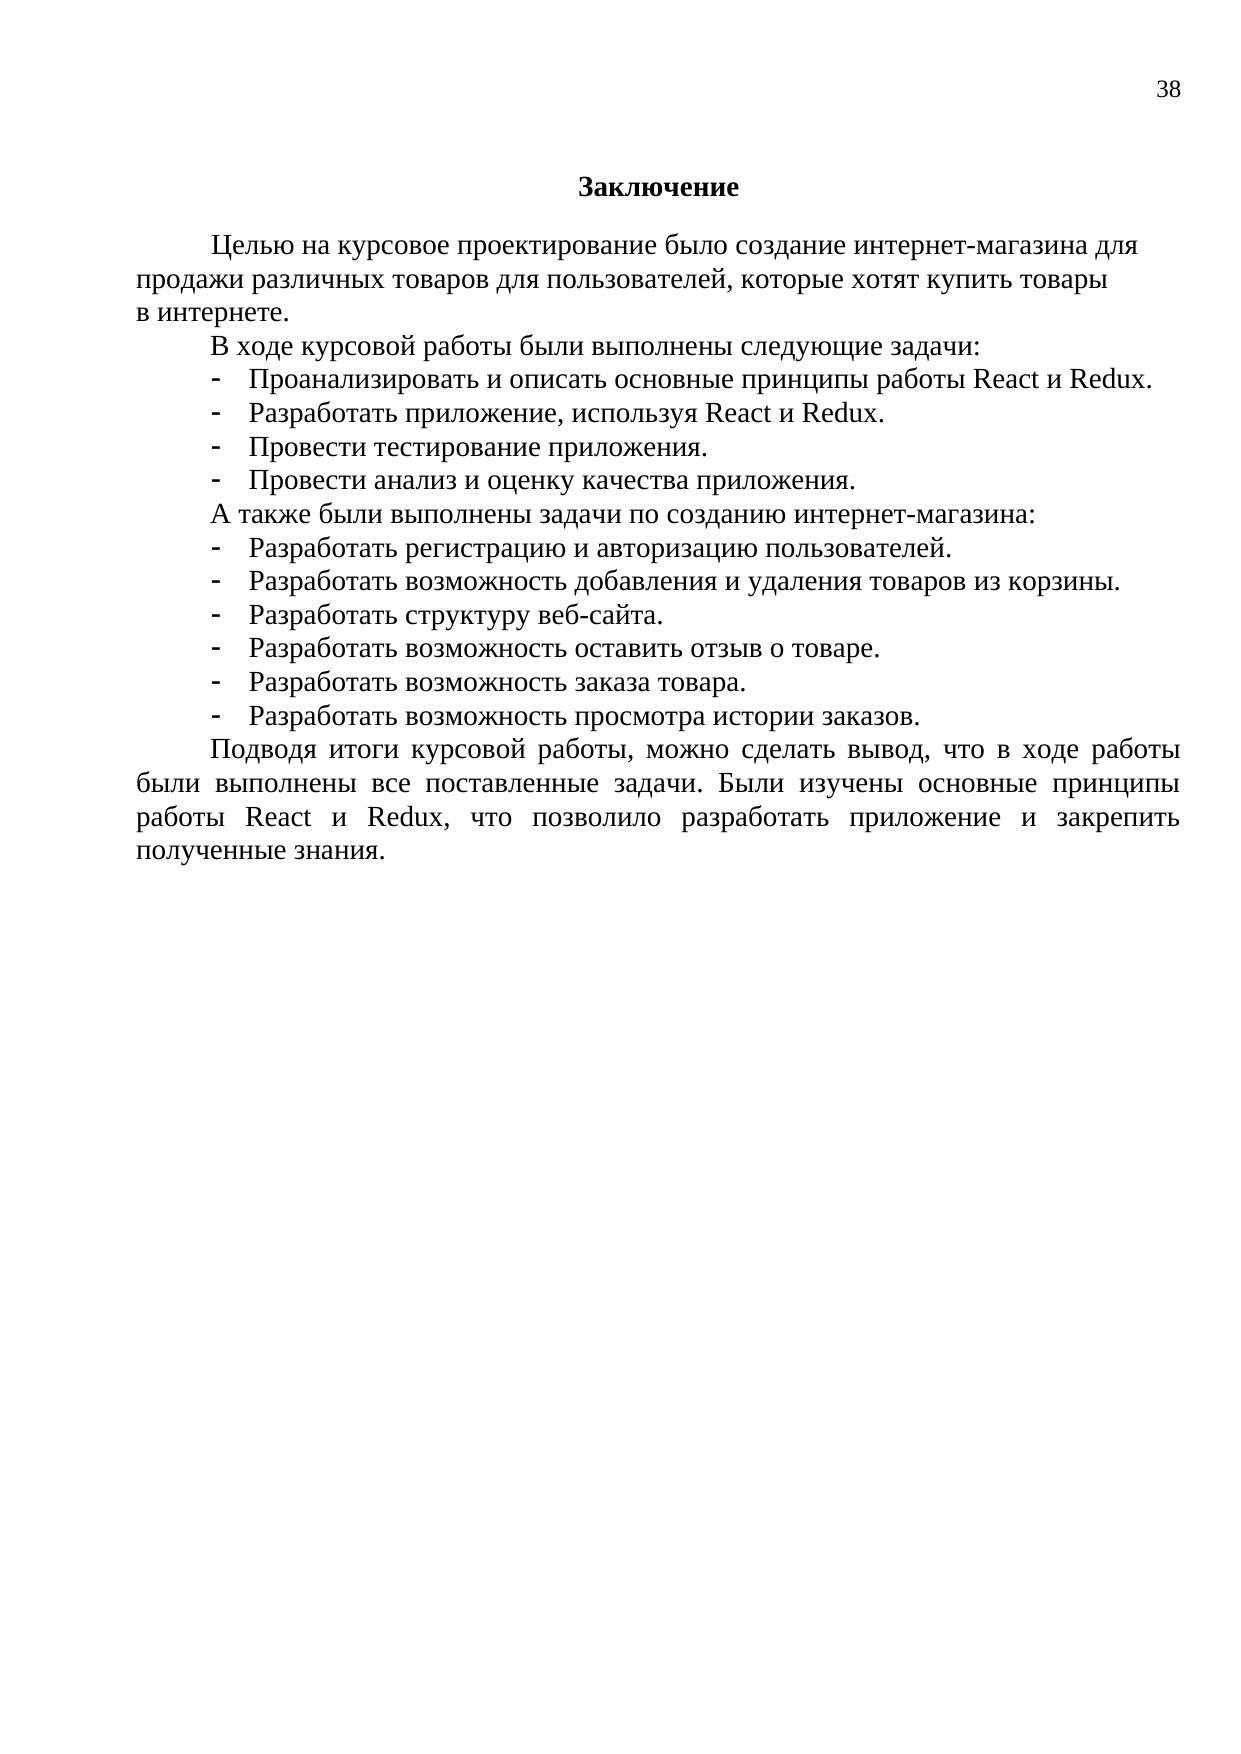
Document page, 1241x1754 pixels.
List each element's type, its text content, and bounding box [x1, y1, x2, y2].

list Разработать регистрацию и авторизацию пользователей. [211, 530, 1181, 563]
text Целью на курсовое проектирование было создание интернет-магазина для [136, 227, 1181, 261]
text В ходе курсовой работы были выполнены следующие задачи: [136, 328, 1181, 362]
list Разработать возможность просмотра истории заказов. [211, 698, 1181, 732]
list Разработать возможность добавления и удаления товаров из корзины. [211, 563, 1181, 597]
subtitle Заключение [136, 169, 1181, 202]
list Проанализировать и описать основные принципы работы React и Redux. [211, 362, 1181, 395]
list Провести тестирование приложения. [211, 429, 1181, 462]
text в интернете. [136, 294, 1181, 328]
list Провести анализ и оценку качества приложения. [211, 462, 1181, 496]
text Подводя итоги курсовой работы, можно сделать вывод, что в ходе работы были выполнены все поставленные задачи. Были изучены основные принципы работы React и Redux, что позволило разработать приложение и закрепить полученные знания. [136, 732, 1181, 866]
text продажи различных товаров для пользователей, которые хотят купить товары [136, 261, 1181, 294]
text А также были выполнены задачи по созданию интернет-магазина: [136, 496, 1181, 530]
list Разработать возможность заказа товара. [211, 664, 1181, 698]
list Разработать возможность оставить отзыв о товаре. [211, 631, 1181, 664]
list Разработать приложение, используя React и Redux. [211, 395, 1181, 429]
list Разработать структуру веб-сайта. [211, 597, 1181, 631]
